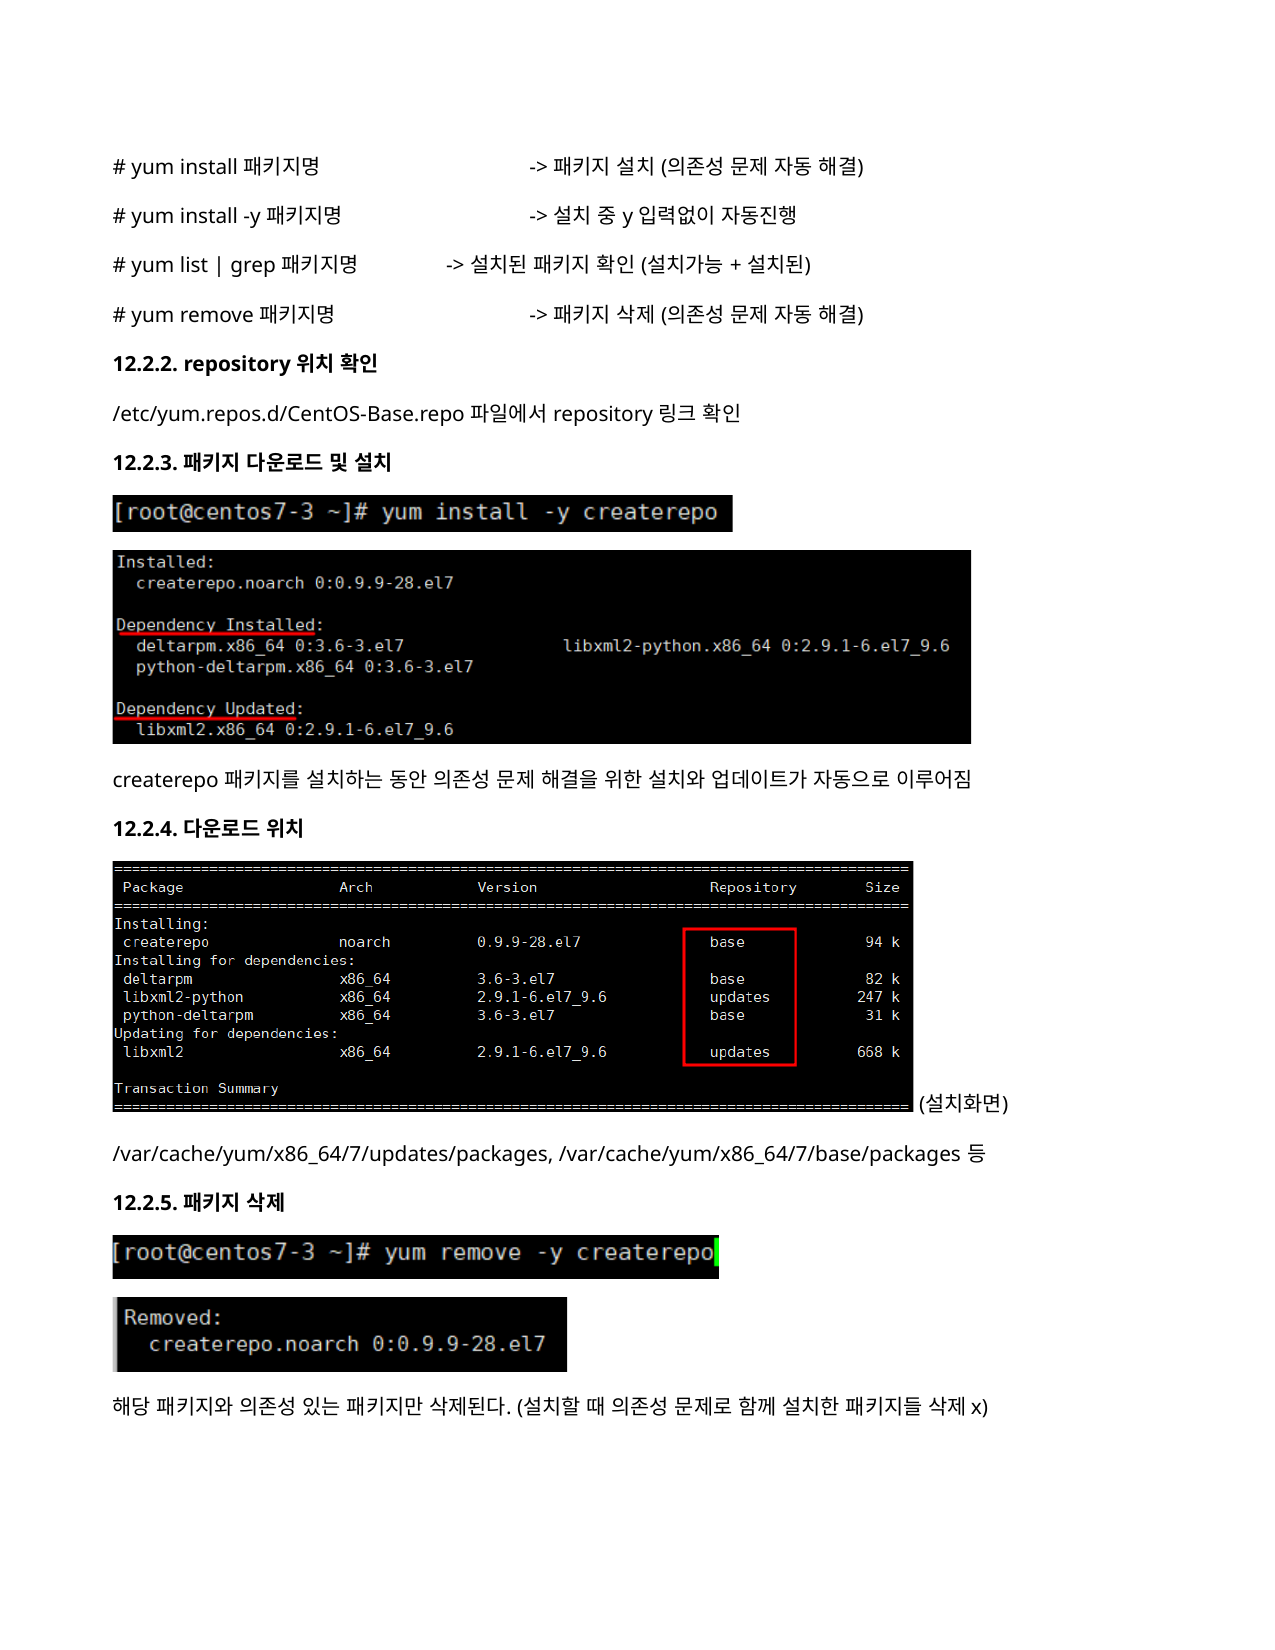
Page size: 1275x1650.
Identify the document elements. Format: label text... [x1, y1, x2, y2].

text # yum remove 패키지명 -> 패키지 삭제 (의존성 문제 자동 해결) [112, 298, 1162, 328]
text 12.2.5. 패키지 삭제 [112, 1186, 1162, 1217]
text # yum list | grep 패키지명 -> 설치된 패키지 확인 (설치가능 + 설치된) [112, 249, 1162, 279]
text createrepo 패키지를 설치하는 동안 의존성 문제 해결을 위한 설치와 업데이트가 자동으로 이루어짐 [112, 763, 1162, 793]
picture [112, 861, 914, 1112]
text /var/cache/yum/x86_64/7/updates/packages, /var/cache/yum/x86_64/7/base/packages 등 [112, 1137, 1162, 1167]
text 12.2.2. repository 위치 확인 [112, 347, 1162, 378]
text /etc/yum.repos.d/CentOS-Base.repo 파일에서 repository 링크 확인 [112, 397, 1162, 427]
picture [112, 495, 733, 532]
text 12.2.4. 다운로드 위치 [112, 812, 1162, 843]
text 해당 패키지와 의존성 있는 패키지만 삭제된다. (설치할 때 의존성 문제로 함께 설치한 패키지들 삭제x) [112, 1390, 1162, 1421]
text # yum install -y 패키지명 -> 설치 중 y 입력없이 자동진행 [112, 199, 1162, 230]
text # yum install 패키지명 -> 패키지 설치 (의존성 문제 자동 해결) [112, 150, 1162, 180]
picture [112, 550, 972, 744]
picture [112, 1297, 568, 1372]
picture [112, 1235, 719, 1279]
text 12.2.3. 패키지 다운로드 및 설치 [112, 446, 1162, 477]
